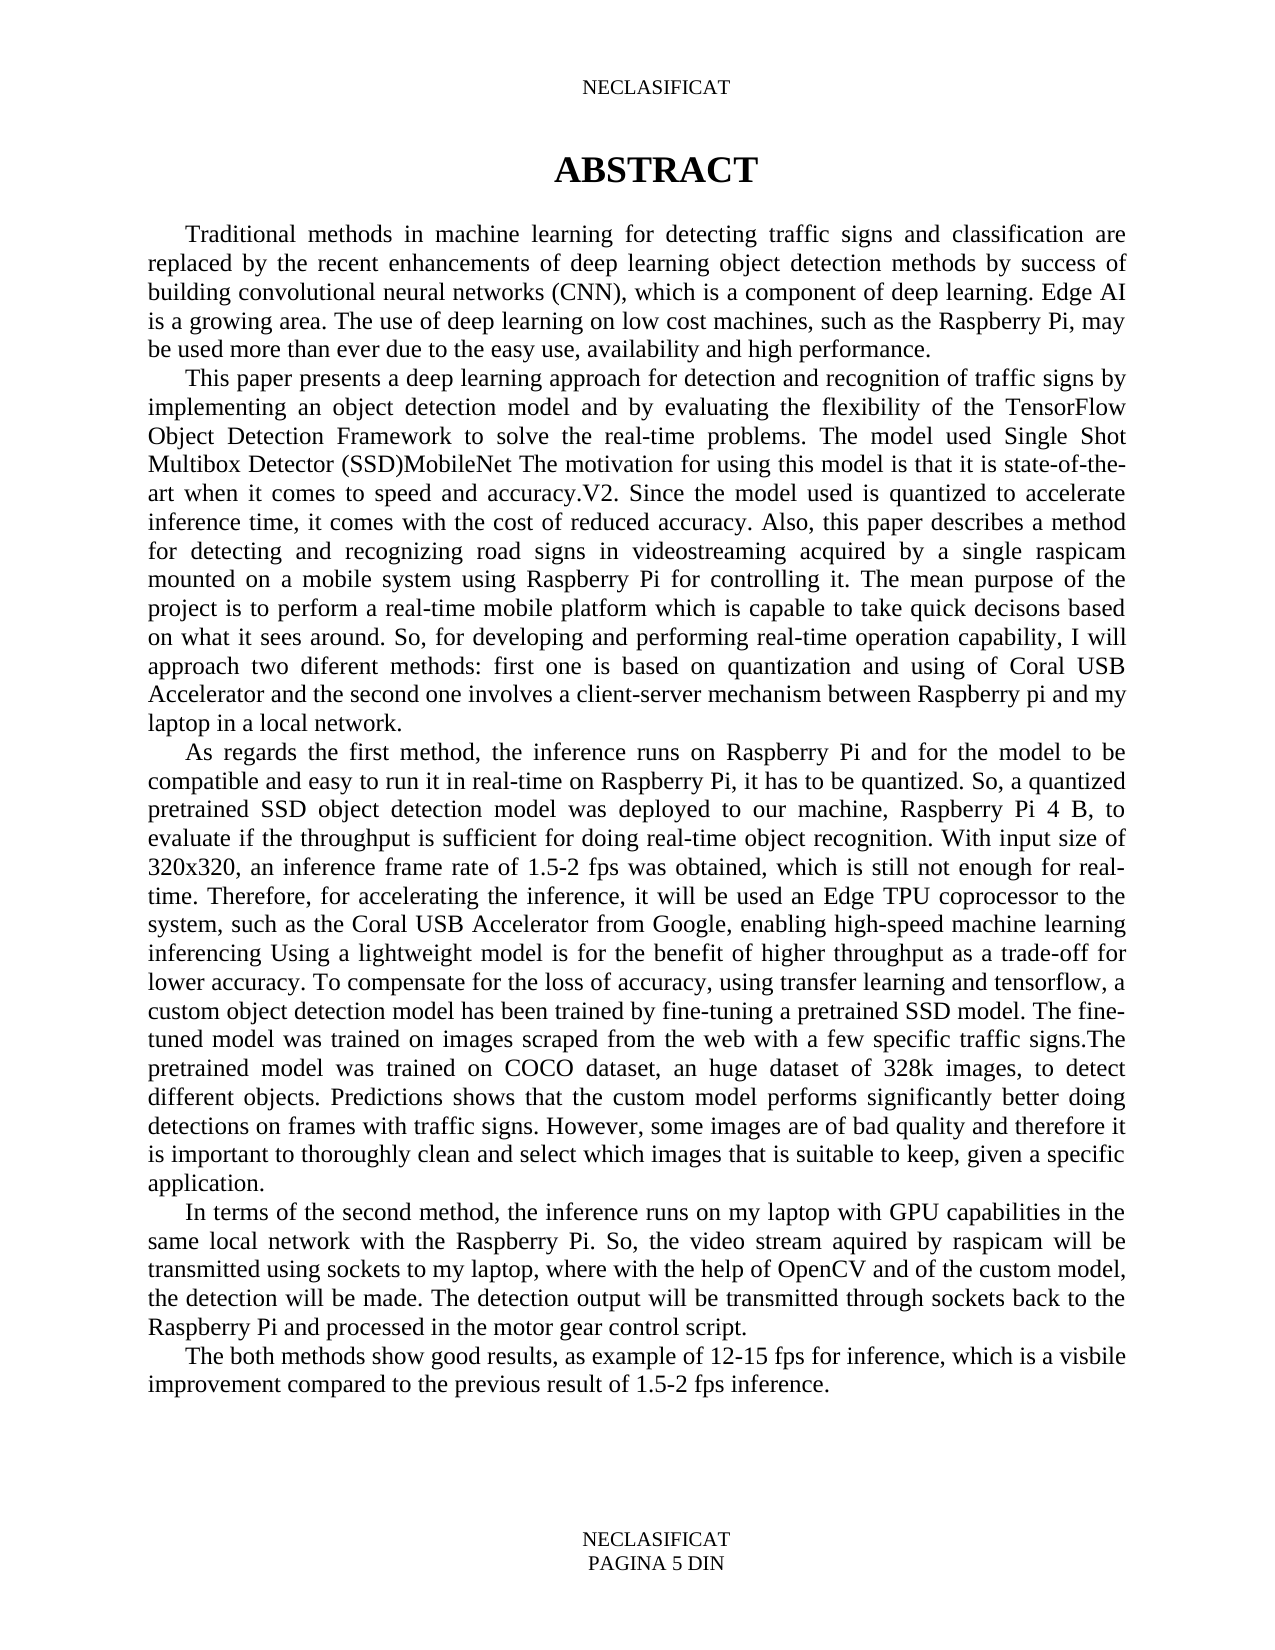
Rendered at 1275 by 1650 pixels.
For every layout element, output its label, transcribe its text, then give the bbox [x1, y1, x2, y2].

text As regards the first method, the inference runs on Raspberry Pi and for the model to be compatible and easy to run it in real-time on Raspberry Pi, it has to be quantized. So, a quantized pretrained SSD object detection model was deployed to our machine, Raspberry Pi 4 B, to evaluate if the throughput is sufficient for doing real-time object recognition. With input size of 320x320, an inference frame rate of 1.5-2 fps was obtained, which is still not enough for real-time. Therefore, for accelerating the inference, it will be used an Edge TPU coprocessor to the system, such as the Coral USB Accelerator from Google, enabling high-speed machine learning inferencing Using a lightweight model is for the benefit of higher throughput as a trade-off for lower accuracy. To compensate for the loss of accuracy, using transfer learning and tensorflow, a custom object detection model has been trained by fine-tuning a pretrained SSD model. The fine-tuned model was trained on images scraped from the web with a few specific traffic signs.The pretrained model was trained on COCO dataset, an huge dataset of 328k images, to detect different objects. Predictions shows that the custom model performs significantly better doing detections on frames with traffic signs. However, some images are of bad quality and therefore it is important to thoroughly clean and select which images that is suitable to keep, given a specific application. [148, 737, 1127, 1197]
text The both methods show good results, as example of 12-15 fps for inference, which is a visbile improvement compared to the previous result of 1.5-2 fps inference. [148, 1341, 1127, 1398]
text In terms of the second method, the inference runs on my laptop with GPU capabilities in the same local network with the Raspberry Pi. So, the video stream aquired by raspicam will be transmitted using sockets to my laptop, where with the help of OpenCV and of the custom model, the detection will be made. The detection output will be transmitted through sockets back to the Raspberry Pi and processed in the motor gear control script. [148, 1197, 1127, 1341]
text ABSTRACT [148, 148, 1127, 191]
text This paper presents a deep learning approach for detection and recognition of traffic signs by implementing an object detection model and by evaluating the flexibility of the TensorFlow Object Detection Framework to solve the real-time problems. The model used Single Shot Multibox Detector (SSD)MobileNet The motivation for using this model is that it is state-of-the-art when it comes to speed and accuracy.V2. Since the model used is quantized to accelerate inference time, it comes with the cost of reduced accuracy. Also, this paper describes a method for detecting and recognizing road signs in videostreaming acquired by a single raspicam mounted on a mobile system using Raspberry Pi for controlling it. The mean purpose of the project is to perform a real-time mobile platform which is capable to take quick decisons based on what it sees around. So, for developing and performing real-time operation capability, I will approach two diferent methods: first one is based on quantization and using of Coral USB Accelerator and the second one involves a client-server mechanism between Raspberry pi and my laptop in a local network. [148, 363, 1127, 737]
text Traditional methods in machine learning for detecting traffic signs and classification are replaced by the recent enhancements of deep learning object detection methods by success of building convolutional neural networks (CNN), which is a component of deep learning. Edge AI is a growing area. The use of deep learning on low cost machines, such as the Raspberry Pi, may be used more than ever due to the easy use, availability and high performance. [148, 219, 1127, 363]
